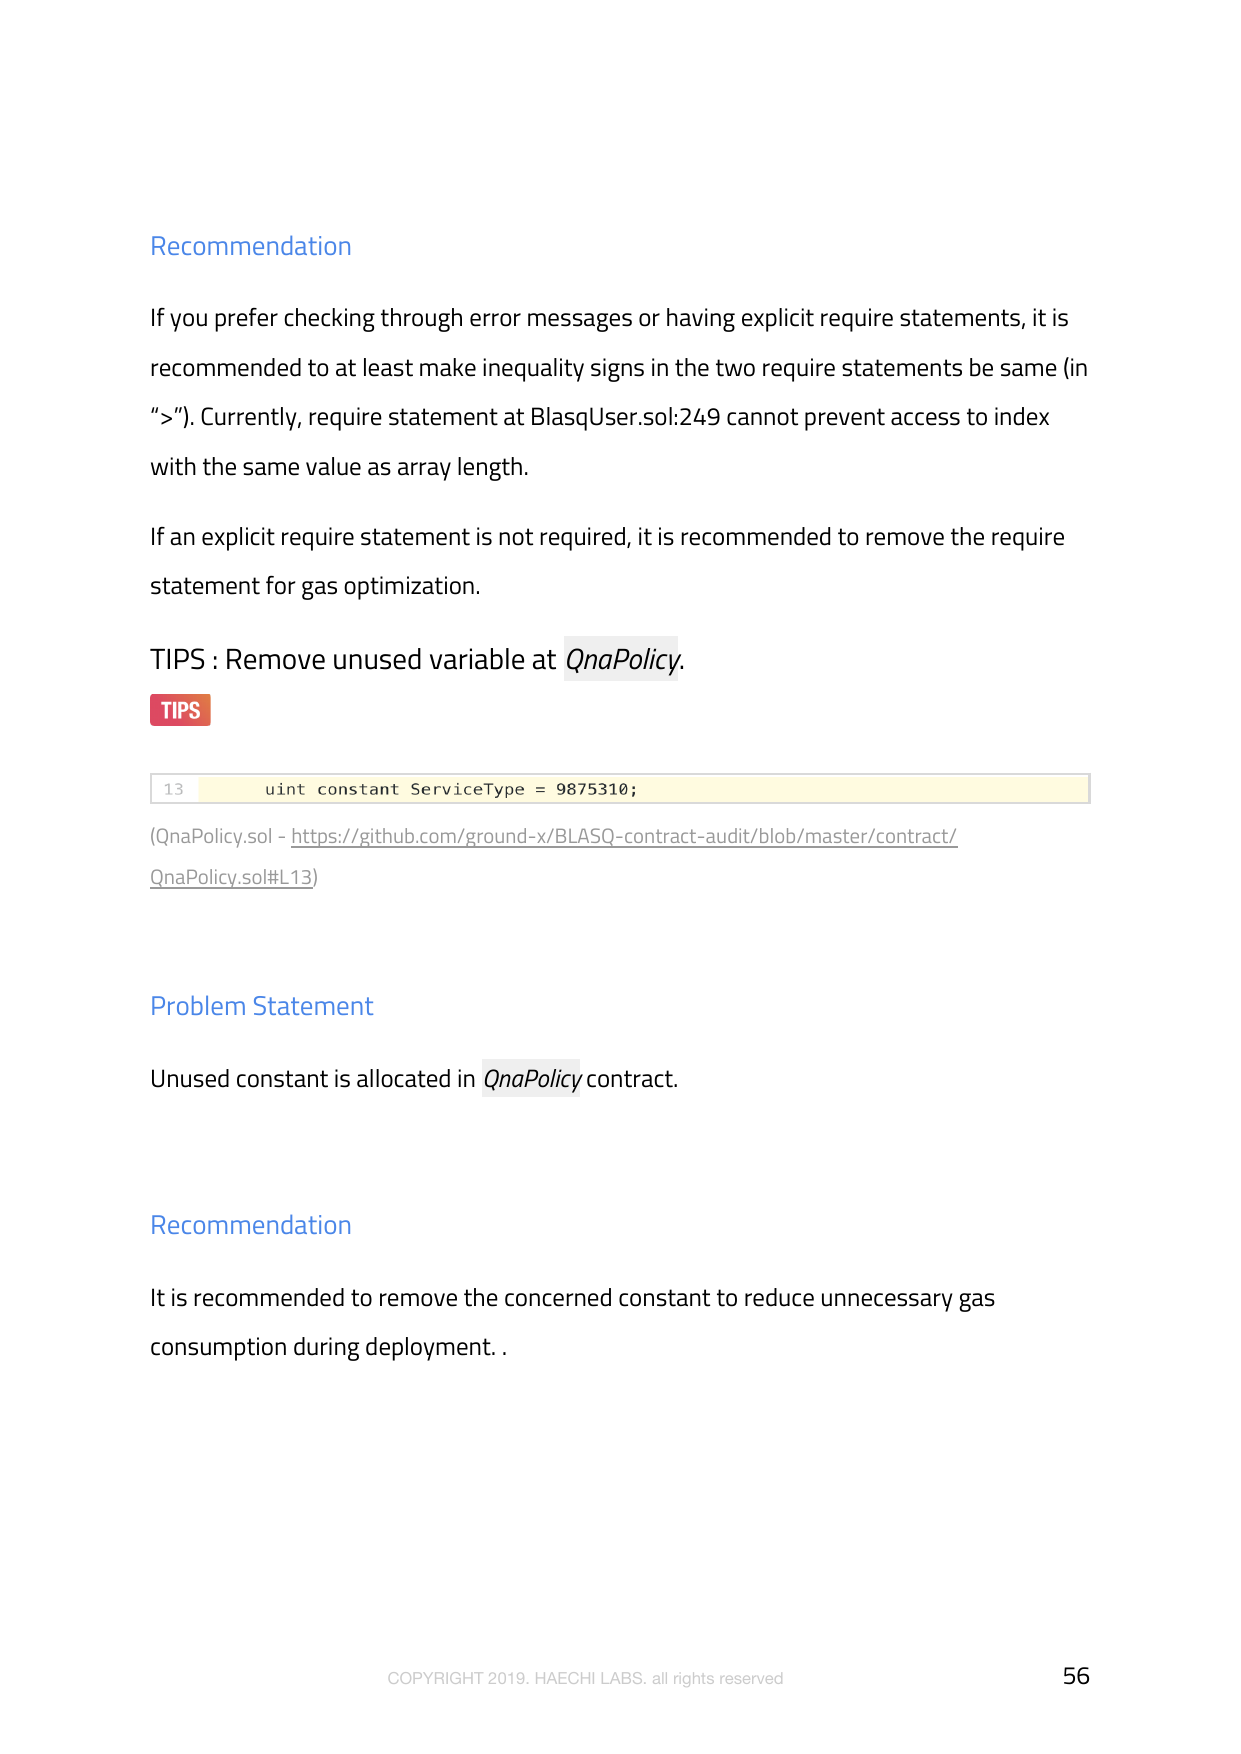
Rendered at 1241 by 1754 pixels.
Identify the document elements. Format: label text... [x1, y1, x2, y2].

subtitle Recommendation [150, 1204, 1090, 1245]
subtitle TIPS : Remove unused variable at QnaPolicy. [150, 636, 1090, 738]
text Unused constant is allocated in QnaPolicy contract. [150, 1059, 482, 1097]
picture [150, 694, 211, 726]
subtitle Recommendation [150, 224, 1090, 265]
text If you prefer checking through error messages or having explicit require statements, it is recommended to at least make inequality signs in the two require statements be same (in “>”). Currently, require statement at BlasqUser.sol:249 cannot prevent access to index with the same value as array length. [150, 298, 1090, 485]
text If an explicit require statement is not required, it is recommended to remove the require statement for gas optimization. [150, 517, 1090, 604]
text It is recommended to remove the concerned constant to reduce unnecessary gas consumption during deployment. . [150, 1278, 1090, 1366]
picture [152, 775, 1088, 802]
text (QnaPolicy.sol - https://github.com/ground-x/BLASQ-contract-audit/blob/master/contract/QnaPolicy.sol#L13) [150, 804, 1090, 893]
text Unused constant is allocated in QnaPolicy contract. [580, 1059, 1090, 1097]
subtitle Problem Statement [150, 985, 1090, 1026]
